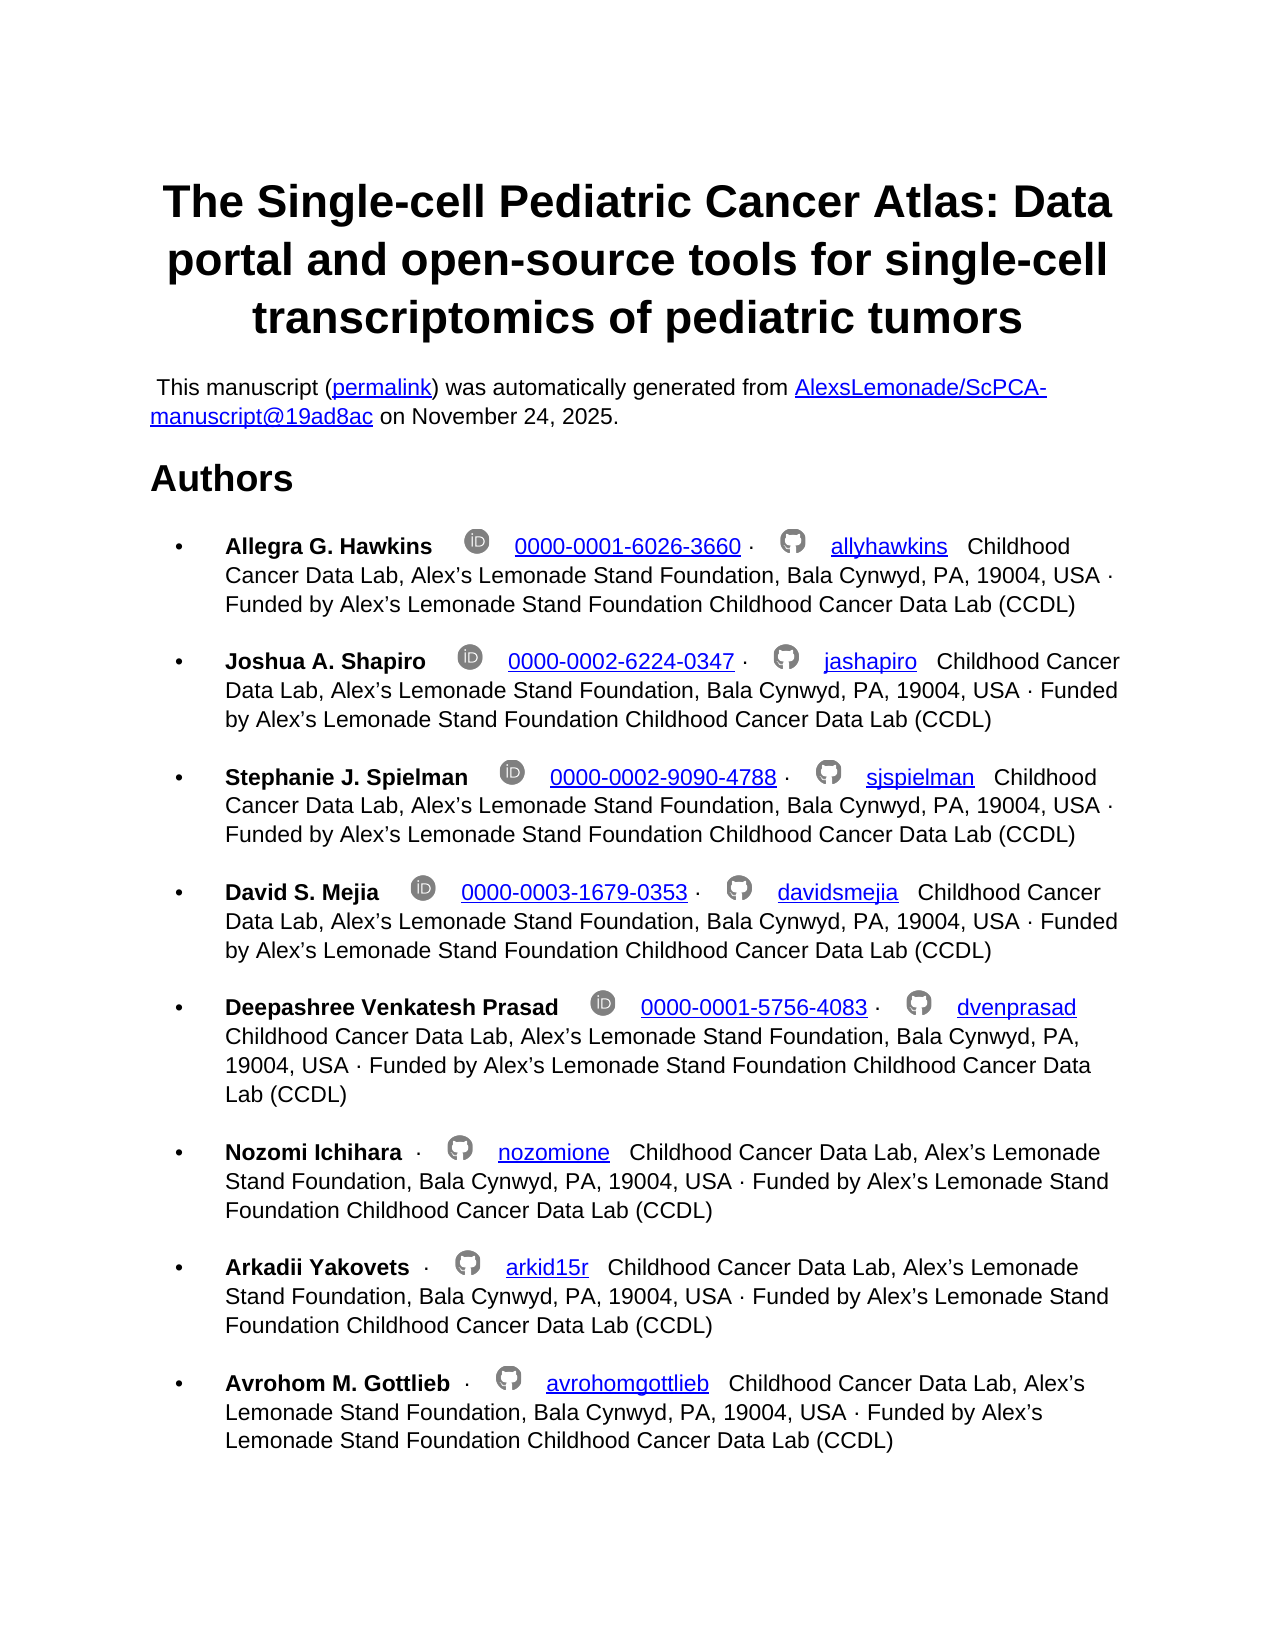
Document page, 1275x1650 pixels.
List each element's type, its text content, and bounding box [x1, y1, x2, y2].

picture [464, 529, 490, 554]
list Joshua A. Shapiro 0000-0002-6224-0347 · jashapiro Childhood Cancer Data Lab, Alex’s Lemonade Stand Foundation, Bala Cynwyd, PA, 19004, USA · Funded by Alex’s Lemonade Stand Foundation Childhood Cancer Data Lab (CCDL) [175, 644, 1125, 732]
text This manuscript (permalink) was automatically generated from AlexsLemonade/ScPCA-manuscript@19ad8ac on November 24, 2025. [150, 374, 1125, 429]
picture [455, 1250, 481, 1276]
picture [496, 1366, 522, 1391]
subtitle Authors [150, 457, 1125, 500]
list Deepashree Venkatesh Prasad 0000-0001-5756-4083 · dvenprasad Childhood Cancer Data Lab, Alex’s Lemonade Stand Foundation, Bala Cynwyd, PA, 19004, USA · Funded by Alex’s Lemonade Stand Foundation Childhood Cancer Data Lab (CCDL) [175, 991, 1125, 1107]
picture [773, 644, 799, 670]
list Arkadii Yakovets · arkid15r Childhood Cancer Data Lab, Alex’s Lemonade Stand Foundation, Bala Cynwyd, PA, 19004, USA · Funded by Alex’s Lemonade Stand Foundation Childhood Cancer Data Lab (CCDL) [175, 1251, 1125, 1338]
picture [590, 990, 616, 1016]
list Avrohom M. Gottlieb · avrohomgottlieb Childhood Cancer Data Lab, Alex’s Lemonade Stand Foundation, Bala Cynwyd, PA, 19004, USA · Funded by Alex’s Lemonade Stand Foundation Childhood Cancer Data Lab (CCDL) [175, 1366, 1125, 1454]
title The Single-cell Pediatric Cancer Atlas: Data portal and open-source tools for single-cell transcriptomics of pediatric tumors [150, 175, 1125, 343]
list Allegra G. Hawkins 0000-0001-6026-3660 · allyhawkins Childhood Cancer Data Lab, Alex’s Lemonade Stand Foundation, Bala Cynwyd, PA, 19004, USA · Funded by Alex’s Lemonade Stand Foundation Childhood Cancer Data Lab (CCDL) [175, 529, 1125, 617]
list David S. Mejia 0000-0003-1679-0353 · davidsmejia Childhood Cancer Data Lab, Alex’s Lemonade Stand Foundation, Bala Cynwyd, PA, 19004, USA · Funded by Alex’s Lemonade Stand Foundation Childhood Cancer Data Lab (CCDL) [175, 875, 1125, 963]
list Stephanie J. Spielman 0000-0002-9090-4788 · sjspielman Childhood Cancer Data Lab, Alex’s Lemonade Stand Foundation, Bala Cynwyd, PA, 19004, USA · Funded by Alex’s Lemonade Stand Foundation Childhood Cancer Data Lab (CCDL) [175, 760, 1125, 848]
picture [499, 760, 525, 785]
picture [816, 760, 842, 785]
picture [780, 529, 806, 554]
picture [457, 644, 483, 670]
picture [410, 875, 436, 901]
picture [727, 875, 752, 901]
picture [447, 1135, 473, 1161]
picture [906, 990, 932, 1016]
list Nozomi Ichihara · nozomione Childhood Cancer Data Lab, Alex’s Lemonade Stand Foundation, Bala Cynwyd, PA, 19004, USA · Funded by Alex’s Lemonade Stand Foundation Childhood Cancer Data Lab (CCDL) [175, 1135, 1125, 1223]
